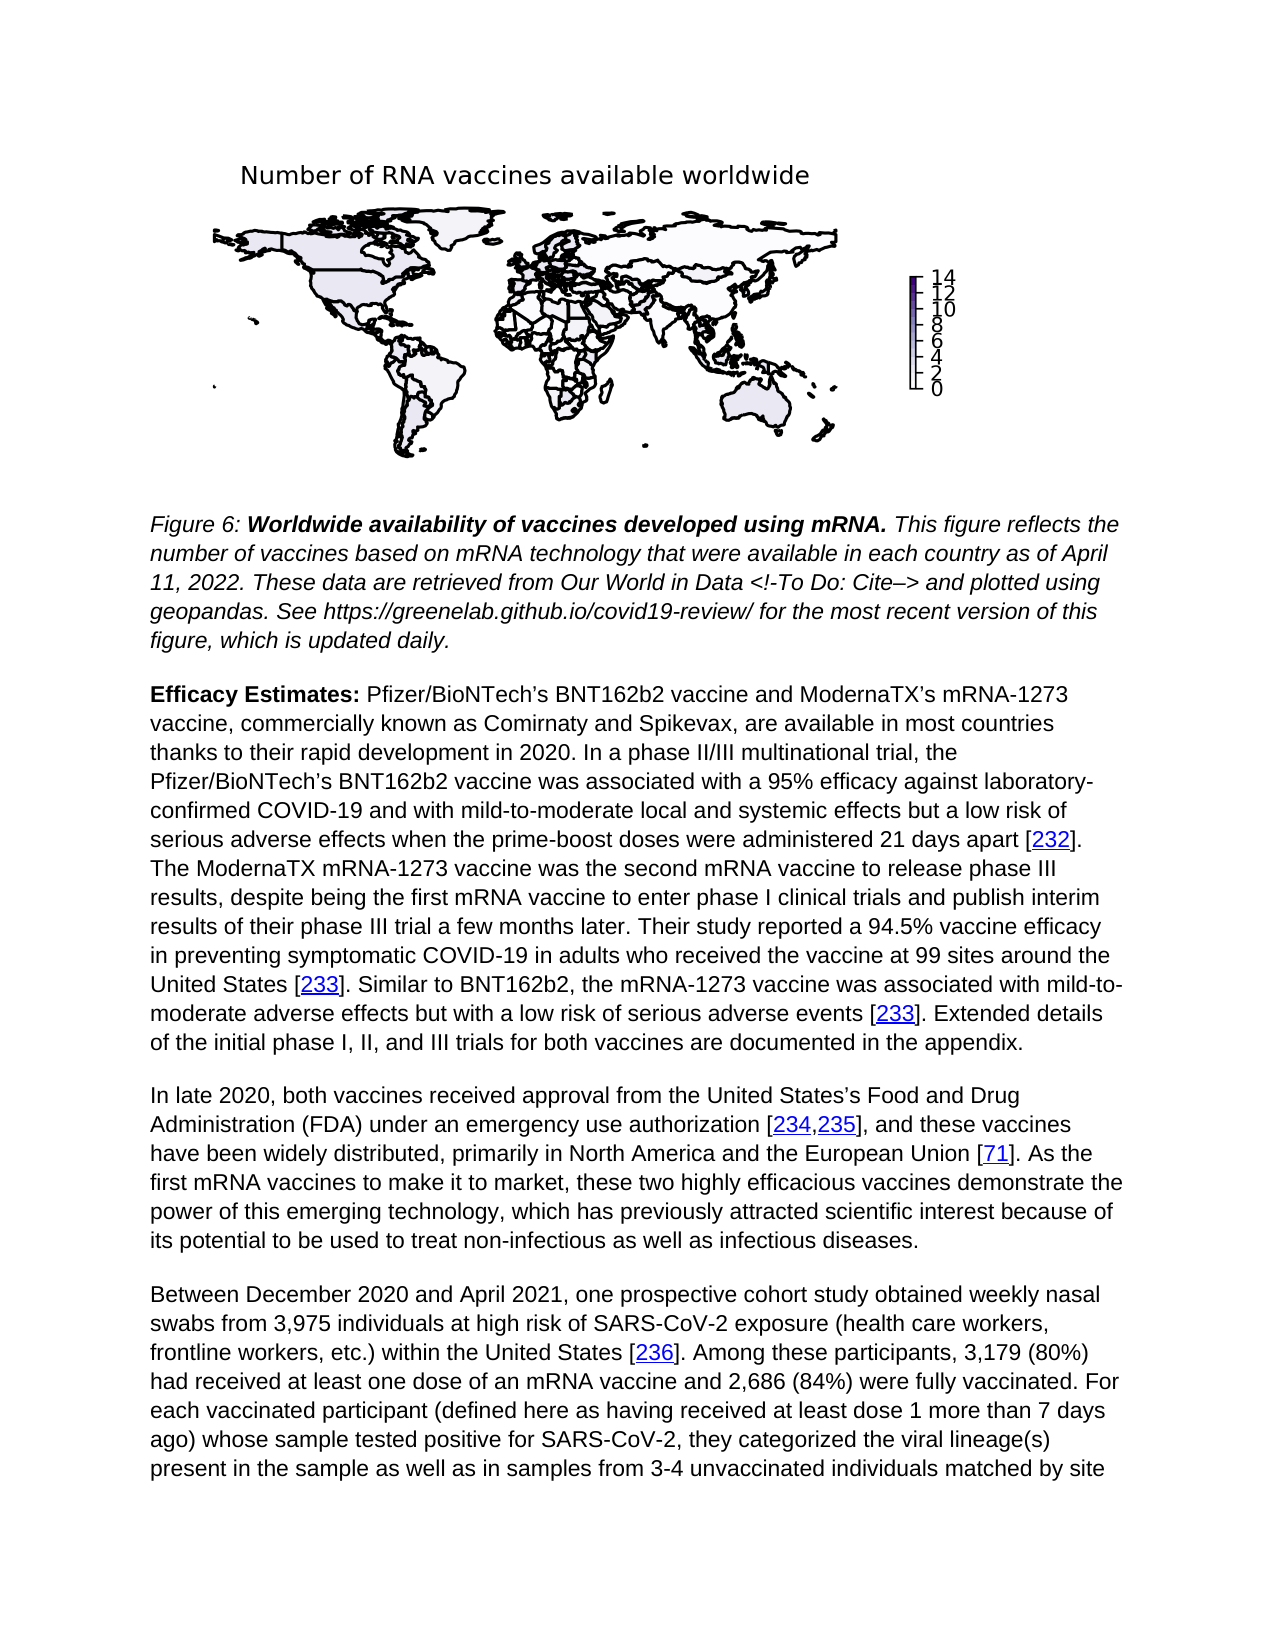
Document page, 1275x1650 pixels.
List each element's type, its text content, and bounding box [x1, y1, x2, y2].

text In late 2020, both vaccines received approval from the United States’s Food and Drug Administration (FDA) under an emergency use authorization [234,235], and these vaccines have been widely distributed, primarily in North America and the European Union [71]. As the first mRNA vaccines to make it to market, these two highly efficacious vaccines demonstrate the power of this emerging technology, which has previously attracted scientific interest because of its potential to be used to treat non-infectious as well as infectious diseases. [150, 1082, 1125, 1254]
text Figure 6: Worldwide availability of vaccines developed using mRNA. This figure reflects the number of vaccines based on mRNA technology that were available in each country as of April 11, 2022. These data are retrieved from Our World in Data <!-To Do: Cite–> and plotted using geopandas. See https://greenelab.github.io/covid19-review/ for the most recent version of this figure, which is updated daily. [150, 511, 1125, 653]
text Efficacy Estimates: Pfizer/BioNTech’s BNT162b2 vaccine and ModernaTX’s mRNA-1273 vaccine, commercially known as Comirnaty and Spikevax, are available in most countries thanks to their rapid development in 2020. In a phase II/III multinational trial, the Pfizer/BioNTech’s BNT162b2 vaccine was associated with a 95% efficacy against laboratory-confirmed COVID-19 and with mild-to-moderate local and systemic effects but a low risk of serious adverse effects when the prime-boost doses were administered 21 days apart [232]. The ModernaTX mRNA-1273 vaccine was the second mRNA vaccine to release phase III results, despite being the first mRNA vaccine to enter phase I clinical trials and publish interim results of their phase III trial a few months later. Their study reported a 94.5% vaccine efficacy in preventing symptomatic COVID-19 in adults who received the vaccine at 99 sites around the United States [233]. Similar to BNT162b2, the mRNA-1273 vaccine was associated with mild-to-moderate adverse effects but with a low risk of serious adverse events [233]. Extended details of the initial phase I, II, and III trials for both vaccines are documented in the appendix. [150, 681, 1125, 1055]
picture [168, 150, 971, 484]
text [150, 1281, 1125, 1481]
